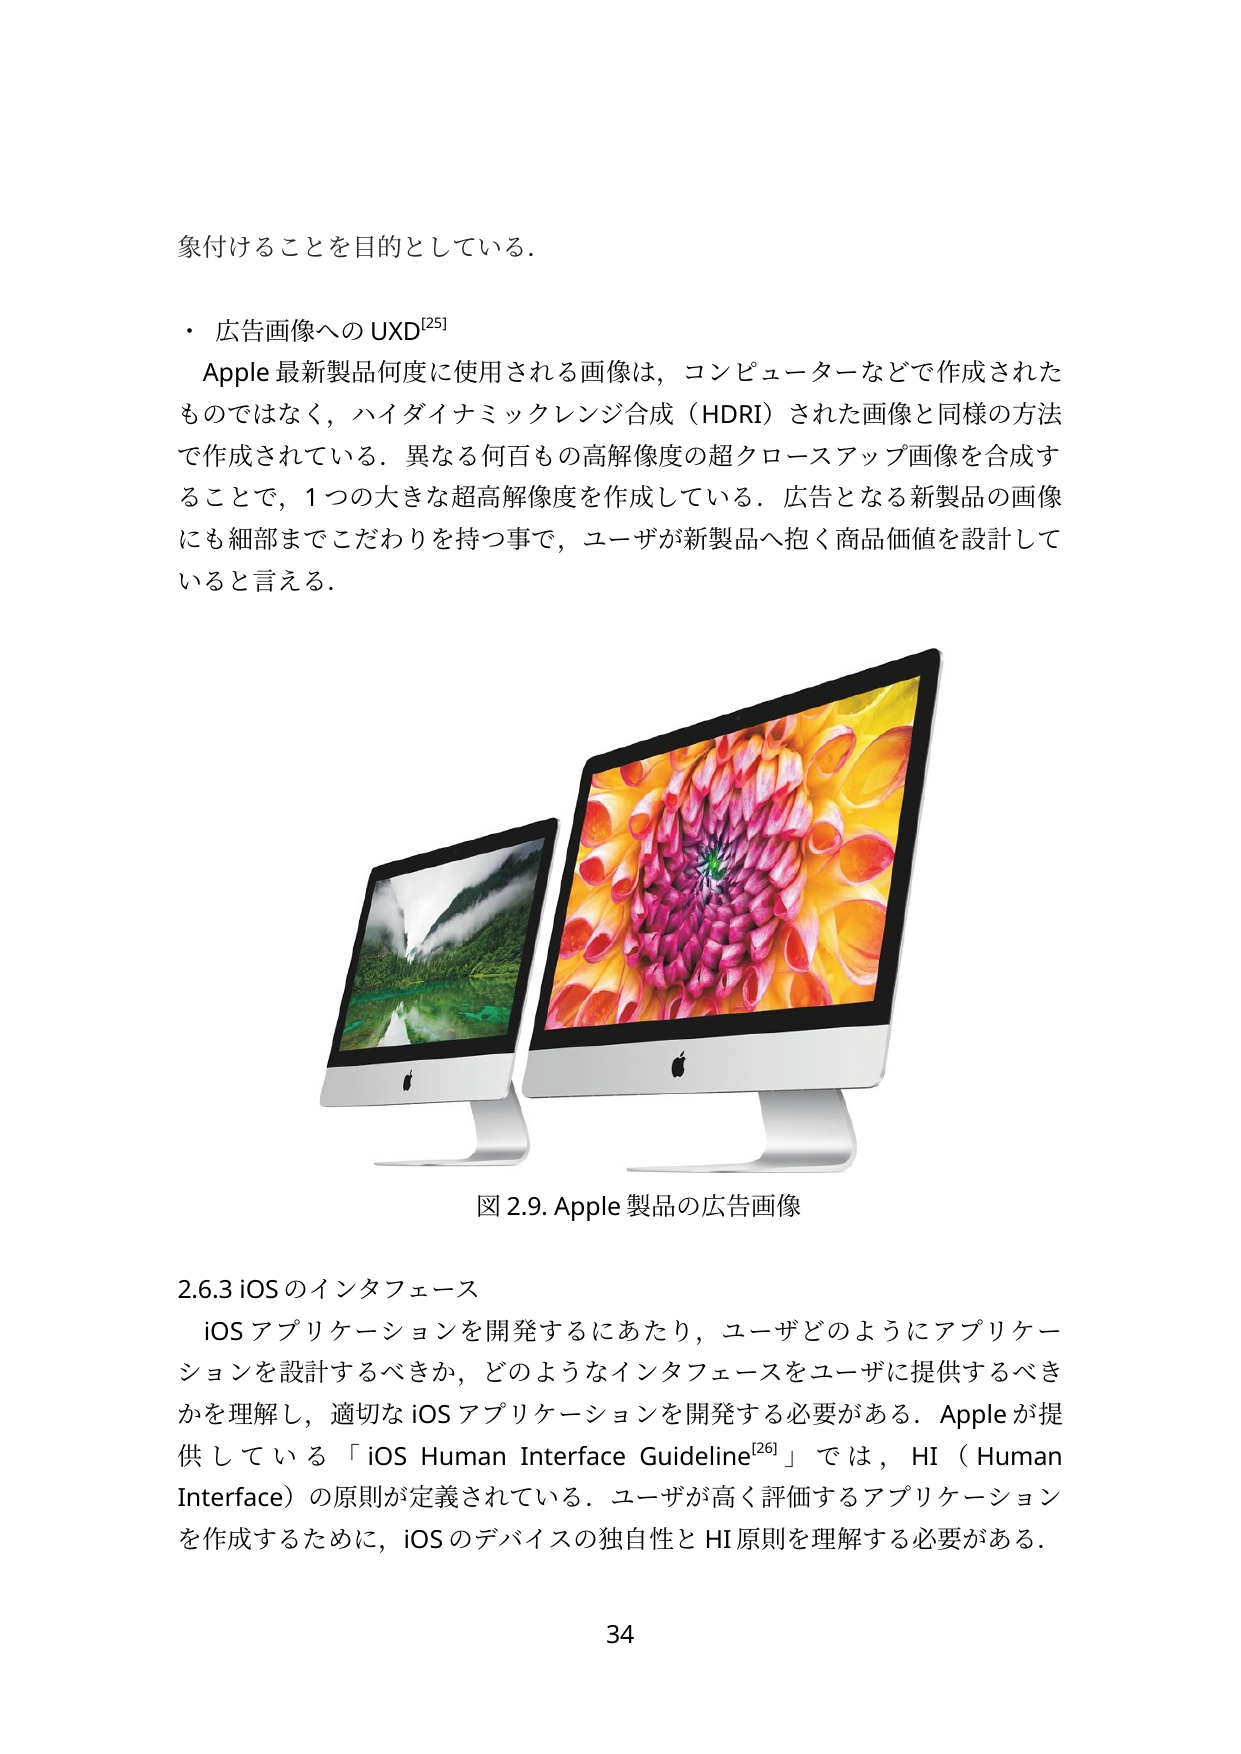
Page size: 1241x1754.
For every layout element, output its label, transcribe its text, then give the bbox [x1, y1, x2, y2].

list 広告画像へのUXD[25] [177, 308, 1063, 350]
text Apple最新製品何度に使用される画像は，コンピューターなどで作成されたものではなく，ハイダイナミックレンジ合成（HDRI）された画像と同様の方法で作成されている．異なる何百もの高解像度の超クロースアップ画像を合成することで，1つの大きな超高解像度を作成している．広告となる新製品の画像にも細部までこだわりを持つ事で，ユーザが新製品へ抱く商品価値を設計していると言える． [177, 350, 1063, 600]
text 2.6.3 iOSのインタフェース [177, 1267, 1063, 1308]
list 図2.9. Apple製品の広告画像 [215, 1183, 1063, 1225]
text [177, 1308, 1063, 1558]
picture [177, 641, 1060, 1173]
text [177, 225, 1063, 267]
